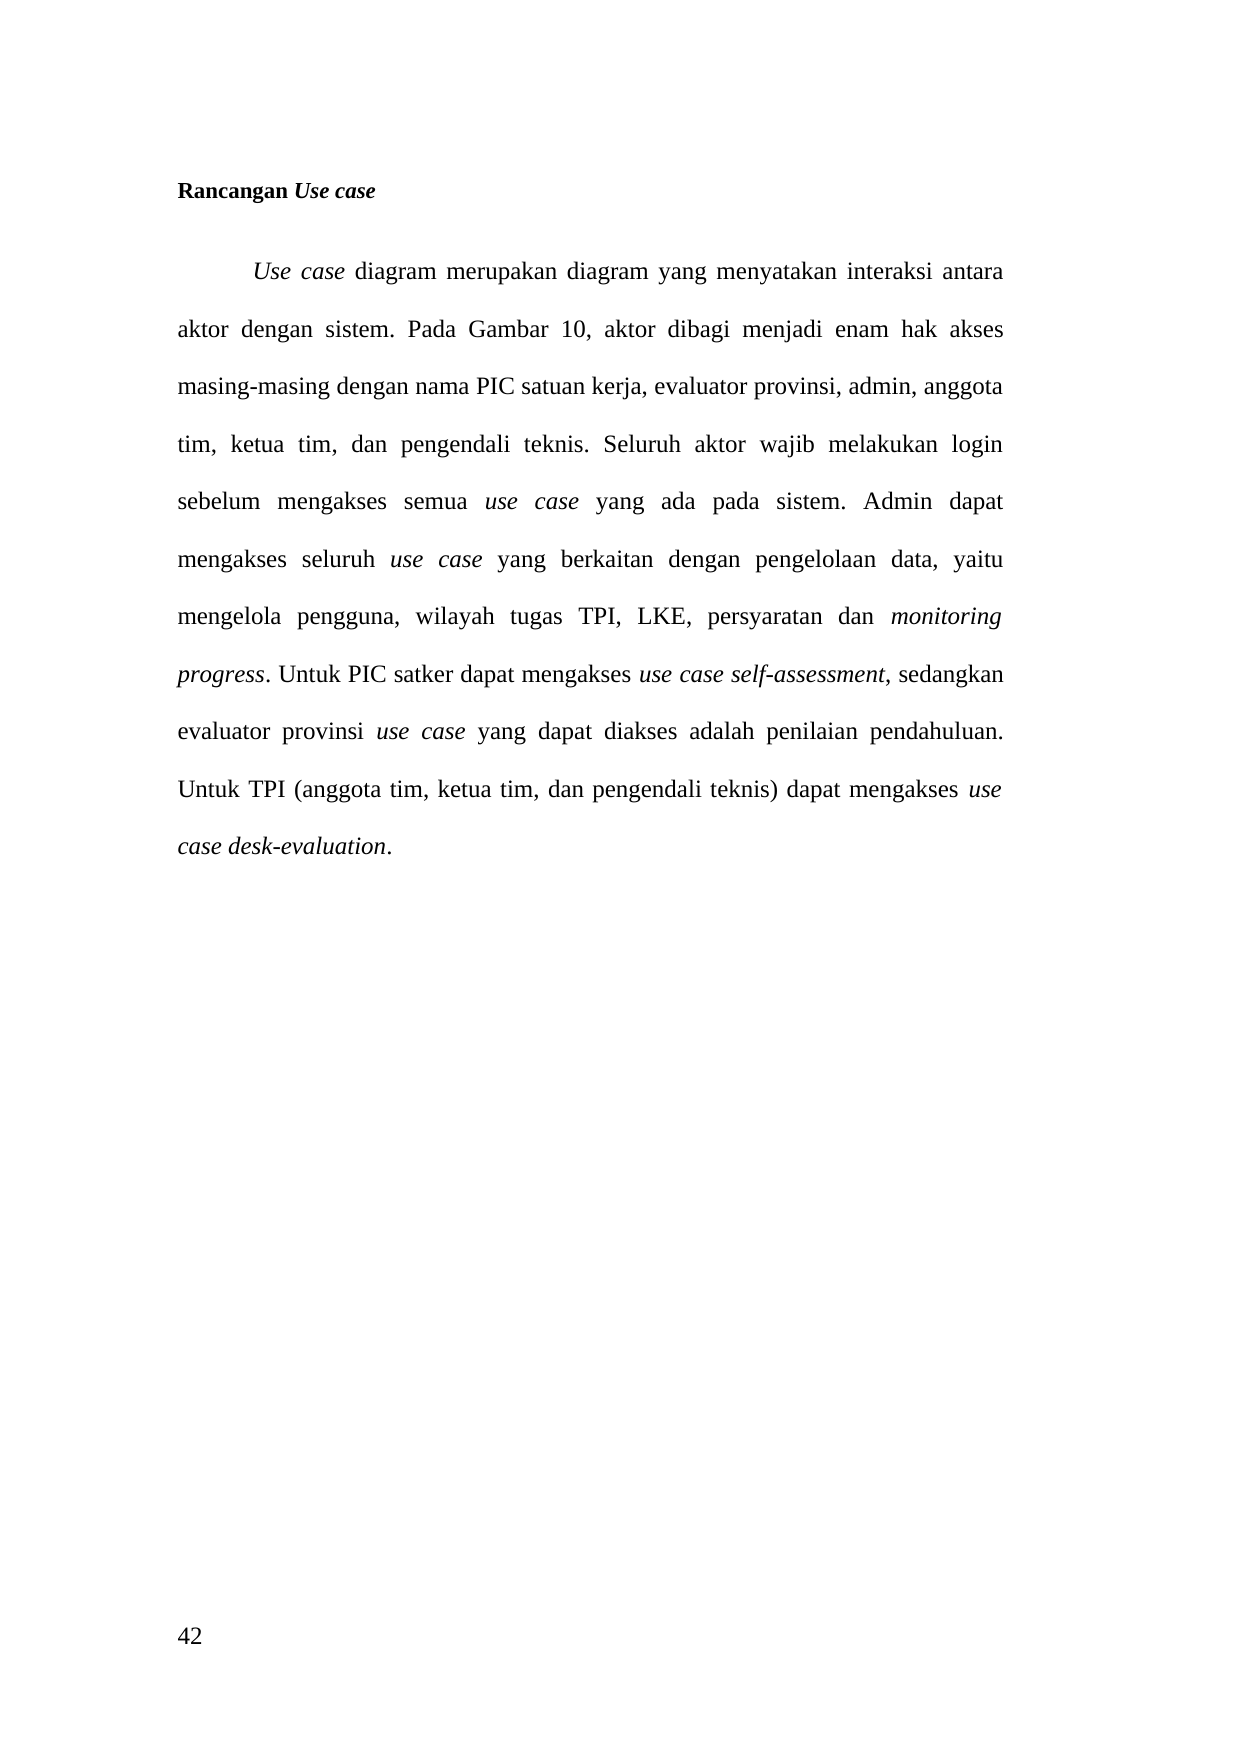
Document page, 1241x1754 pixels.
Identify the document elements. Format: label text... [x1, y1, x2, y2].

text Use case diagram merupakan diagram yang menyatakan interaksi antara aktor dengan sistem. Pada Gambar 10, aktor dibagi menjadi enam hak akses masing-masing dengan nama PIC satuan kerja, evaluator provinsi, admin, anggota tim, ketua tim, dan pengendali teknis. Seluruh aktor wajib melakukan login sebelum mengakses semua use case yang ada pada sistem. Admin dapat mengakses seluruh use case yang berkaitan dengan pengelolaan data, yaitu mengelola pengguna, wilayah tugas TPI, LKE, persyaratan dan monitoring progress. Untuk PIC satker dapat mengakses use case self-assessment, sedangkan evaluator provinsi use case yang dapat diakses adalah penilaian pendahuluan. Untuk TPI (anggota tim, ketua tim, dan pengendali teknis) dapat mengakses use case desk-evaluation. [177, 256, 1004, 860]
text Rancangan Use case [177, 177, 1004, 203]
